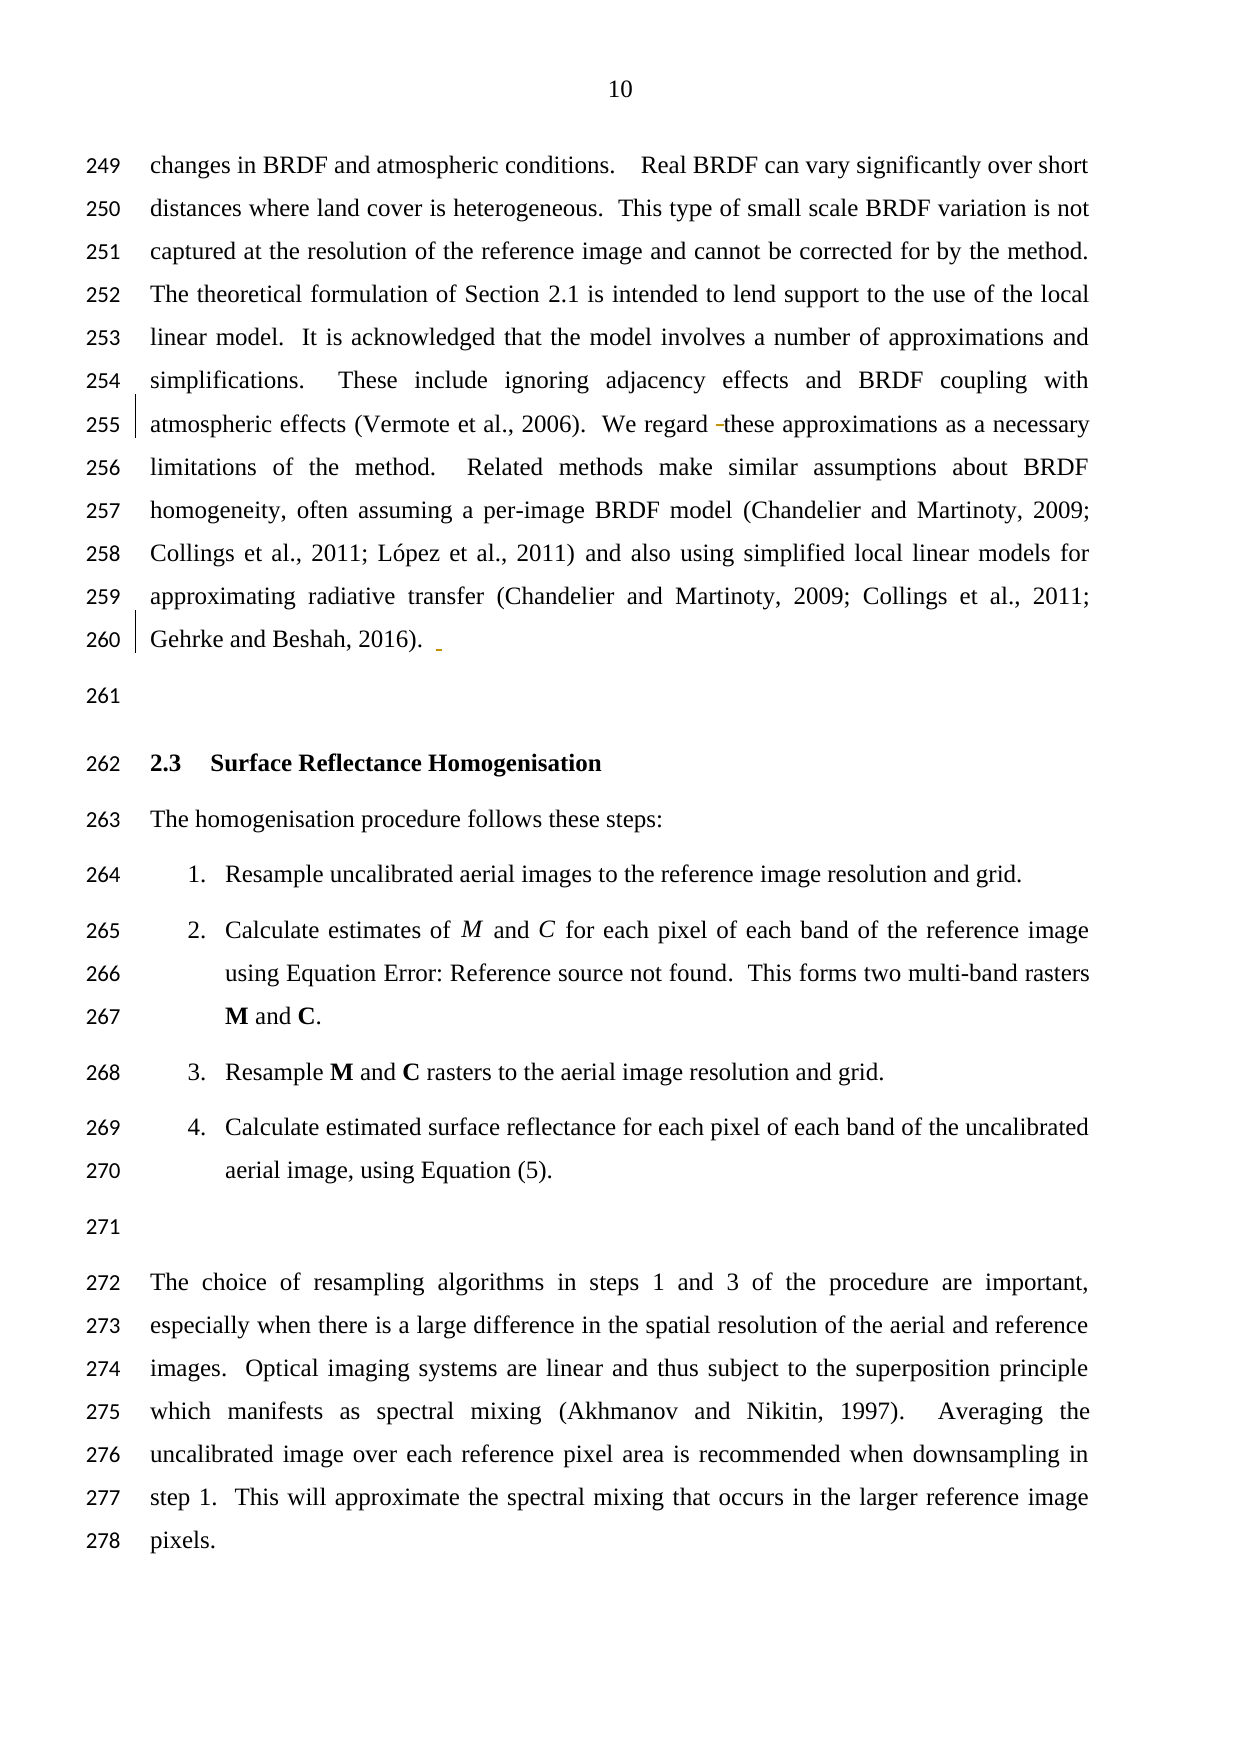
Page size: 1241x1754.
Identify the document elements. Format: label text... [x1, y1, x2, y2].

text The homogenisation procedure follows these steps: [150, 804, 1090, 832]
subtitle Surface Reflectance Homogenisation [150, 748, 1090, 777]
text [150, 150, 1090, 653]
list Resample M and C rasters to the aerial image resolution and grid. [187, 1057, 1090, 1086]
list Resample uncalibrated aerial images to the reference image resolution and grid. [187, 859, 1090, 888]
text The choice of resampling algorithms in steps 1 and 3 of the procedure are important, especially when there is a large difference in the spatial resolution of the aerial and reference images. Optical imaging systems are linear and thus subject to the superposition principle which manifests as spectral mixing (Akhmanov and Nikitin, 1997). Averaging the uncalibrated image over each reference pixel area is recommended when downsampling in step 1. This will approximate the spectral mixing that occurs in the larger reference image pixels. [150, 1267, 1090, 1554]
list Calculate estimated surface reflectance for each pixel of each band of the uncalibrated aerial image, using Equation (5). [187, 1112, 1090, 1184]
